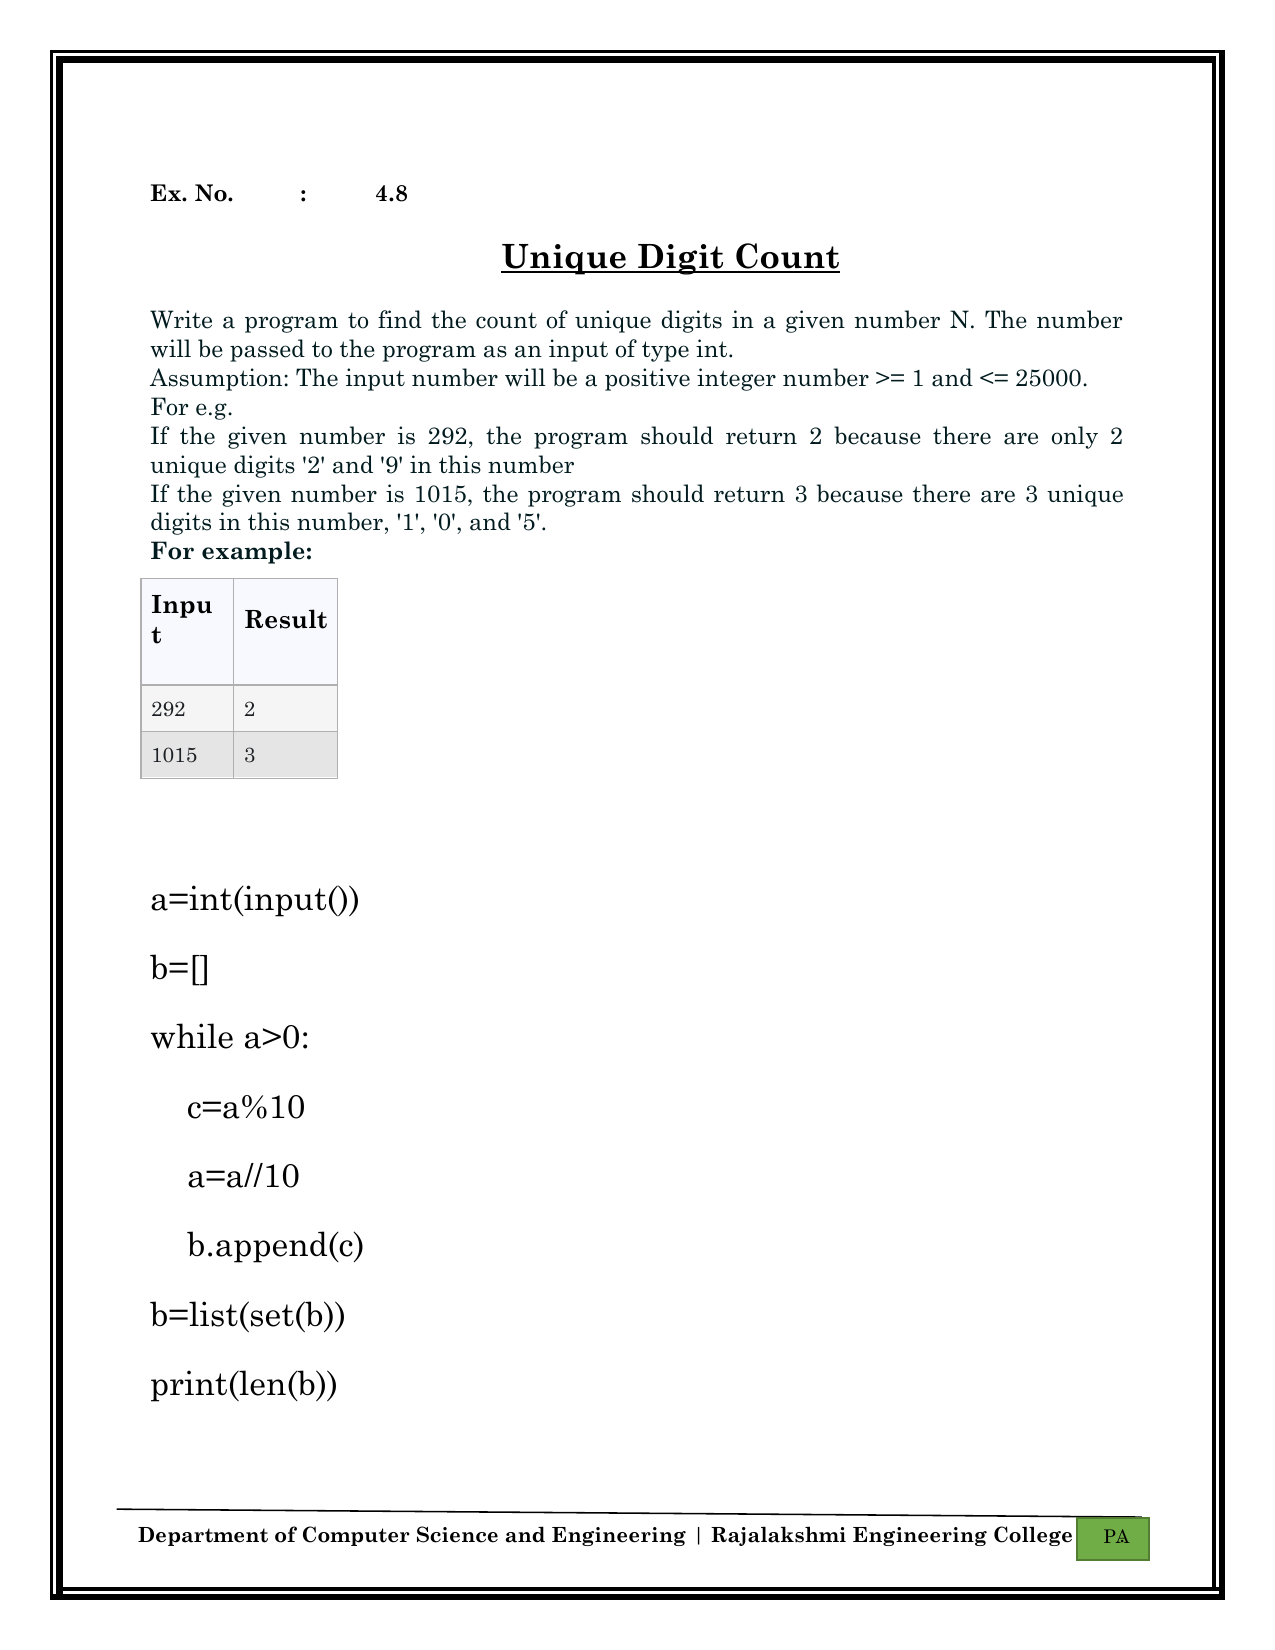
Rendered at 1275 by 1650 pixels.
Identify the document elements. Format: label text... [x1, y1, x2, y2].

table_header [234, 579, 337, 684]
text For example: [150, 536, 1125, 565]
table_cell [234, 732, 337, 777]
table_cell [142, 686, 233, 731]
text If the given number is 292, the program should return 2 because there are only 2 unique digits '2' and '9' in this number [150, 421, 1125, 478]
text a=a//10 [150, 1154, 1125, 1195]
text a=int(input()) [150, 877, 1125, 918]
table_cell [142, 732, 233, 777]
text Assumption: The input number will be a positive integer number >= 1 and <= 25000. [150, 363, 1125, 392]
text b=[] [150, 947, 1125, 987]
text If the given number is 1015, the program should return 3 because there are 3 unique digits in this number, '1', '0', and '5'. [150, 478, 1125, 536]
text b=list(set(b)) [150, 1293, 1125, 1333]
text print(len(b)) [150, 1362, 1125, 1402]
text while a>0: [150, 1016, 1125, 1056]
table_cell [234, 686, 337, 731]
text Unique Digit Count [216, 236, 1125, 276]
text c=a%10 [150, 1085, 1125, 1125]
text Write a program to find the count of unique digits in a given number N. The number will be passed to the program as an input of type int. [150, 305, 1125, 363]
text For e.g. [150, 392, 1125, 421]
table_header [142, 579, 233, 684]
text b.append(c) [150, 1224, 1125, 1264]
text Ex. No. : 4.8 [150, 179, 1125, 207]
